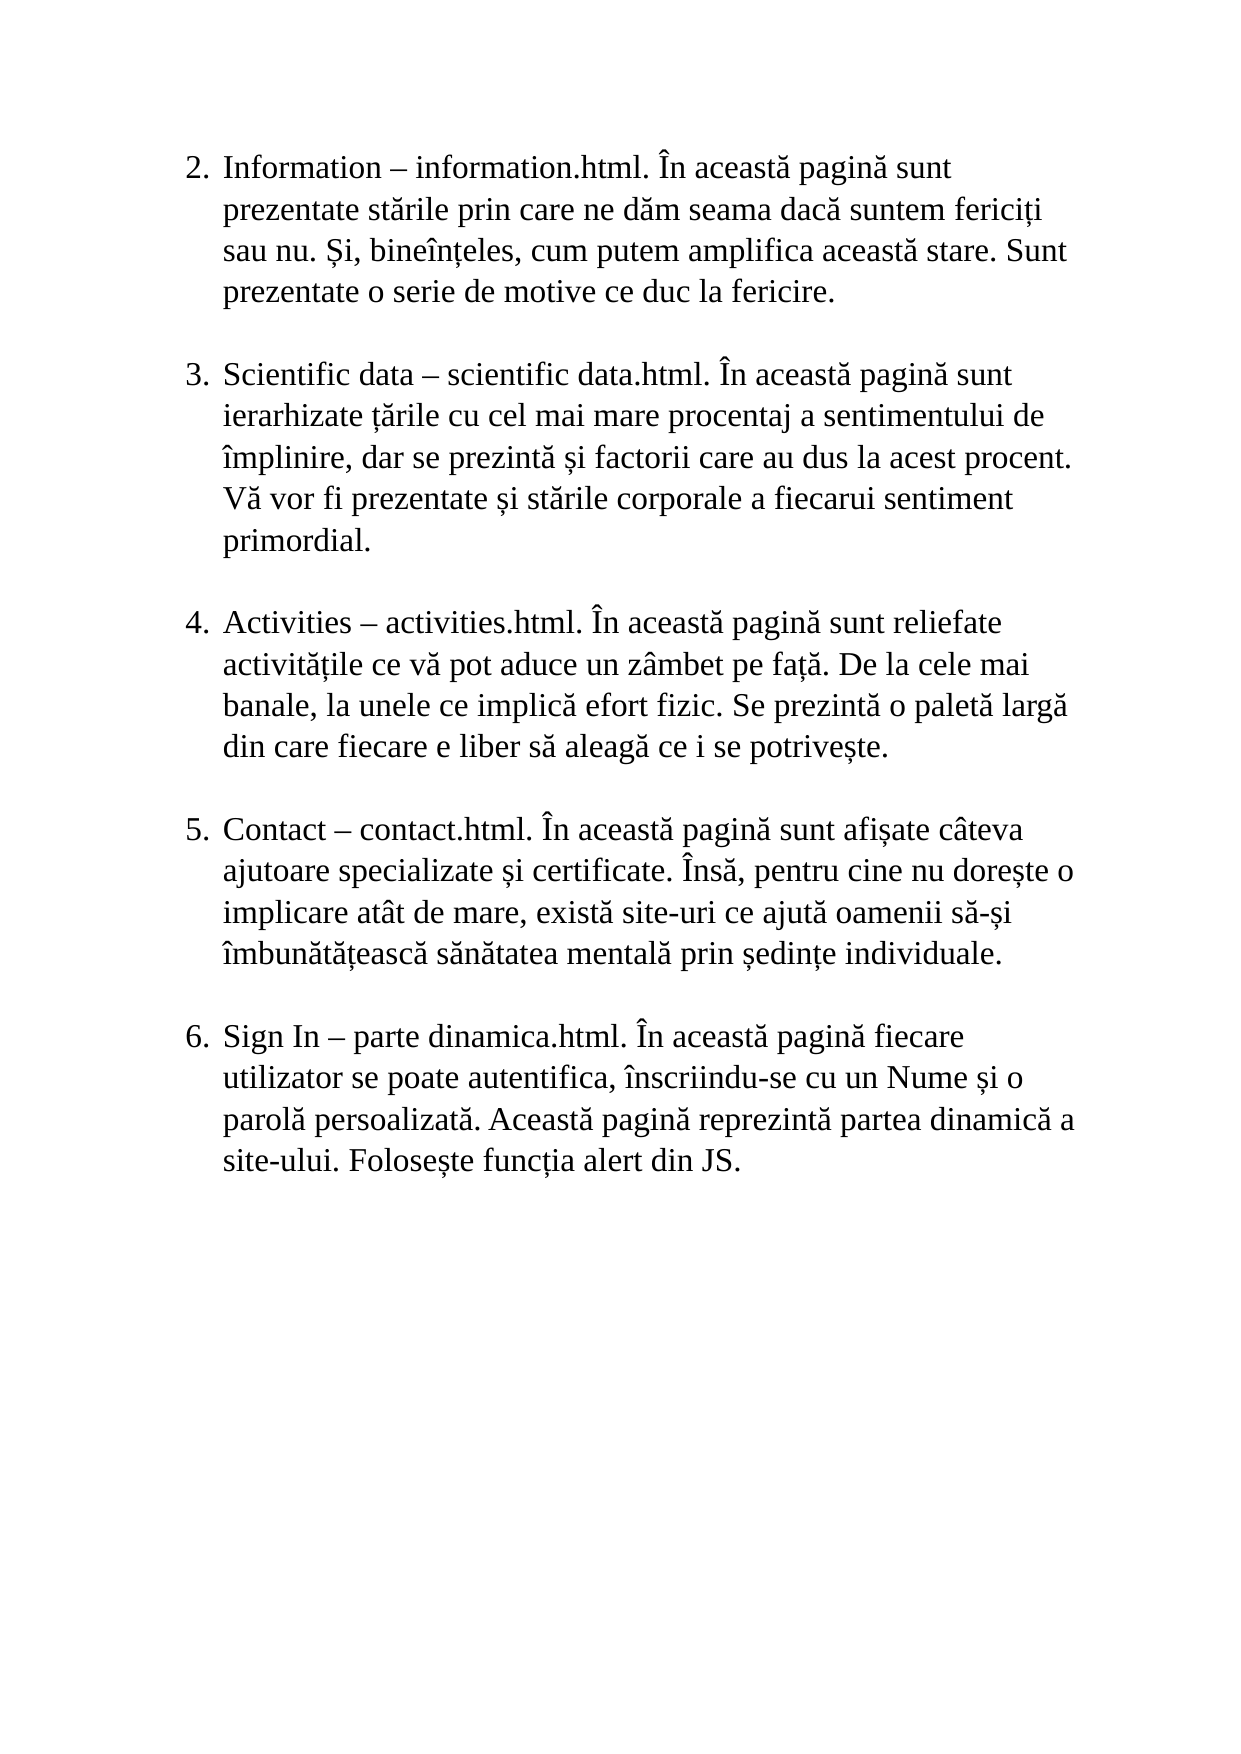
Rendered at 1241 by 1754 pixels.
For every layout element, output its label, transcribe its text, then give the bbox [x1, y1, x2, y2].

list Sign In – parte dinamica.html. În această pagină fiecare utilizator se poate autentifica, înscriindu-se cu un Nume și o parolă persoalizată. Această pagină reprezintă partea dinamică a site-ului. Folosește funcția alert din JS. [185, 1016, 1093, 1178]
list Information – information.html. În această pagină sunt prezentate stările prin care ne dăm seama dacă suntem fericiți sau nu. Și, bineînțeles, cum putem amplifica această stare. Sunt prezentate o serie de motive ce duc la fericire. [185, 148, 1093, 310]
list Contact – contact.html. În această pagină sunt afișate câteva ajutoare specializate și certificate. Însă, pentru cine nu dorește o implicare atât de mare, există site-uri ce ajută oamenii să-și îmbunătățească sănătatea mentală prin ședințe individuale. [185, 809, 1093, 972]
list Scientific data – scientific data.html. În această pagină sunt ierarhizate țările cu cel mai mare procentaj a sentimentului de împlinire, dar se prezintă și factorii care au dus la acest procent. Vă vor fi prezentate și stările corporale a fiecarui sentiment primordial. [185, 354, 1093, 558]
list Activities – activities.html. În această pagină sunt reliefate activitățile ce vă pot aduce un zâmbet pe față. De la cele mai banale, la unele ce implică efort fizic. Se prezintă o paletă largă din care fiecare e liber să aleagă ce i se potrivește. [185, 602, 1093, 765]
